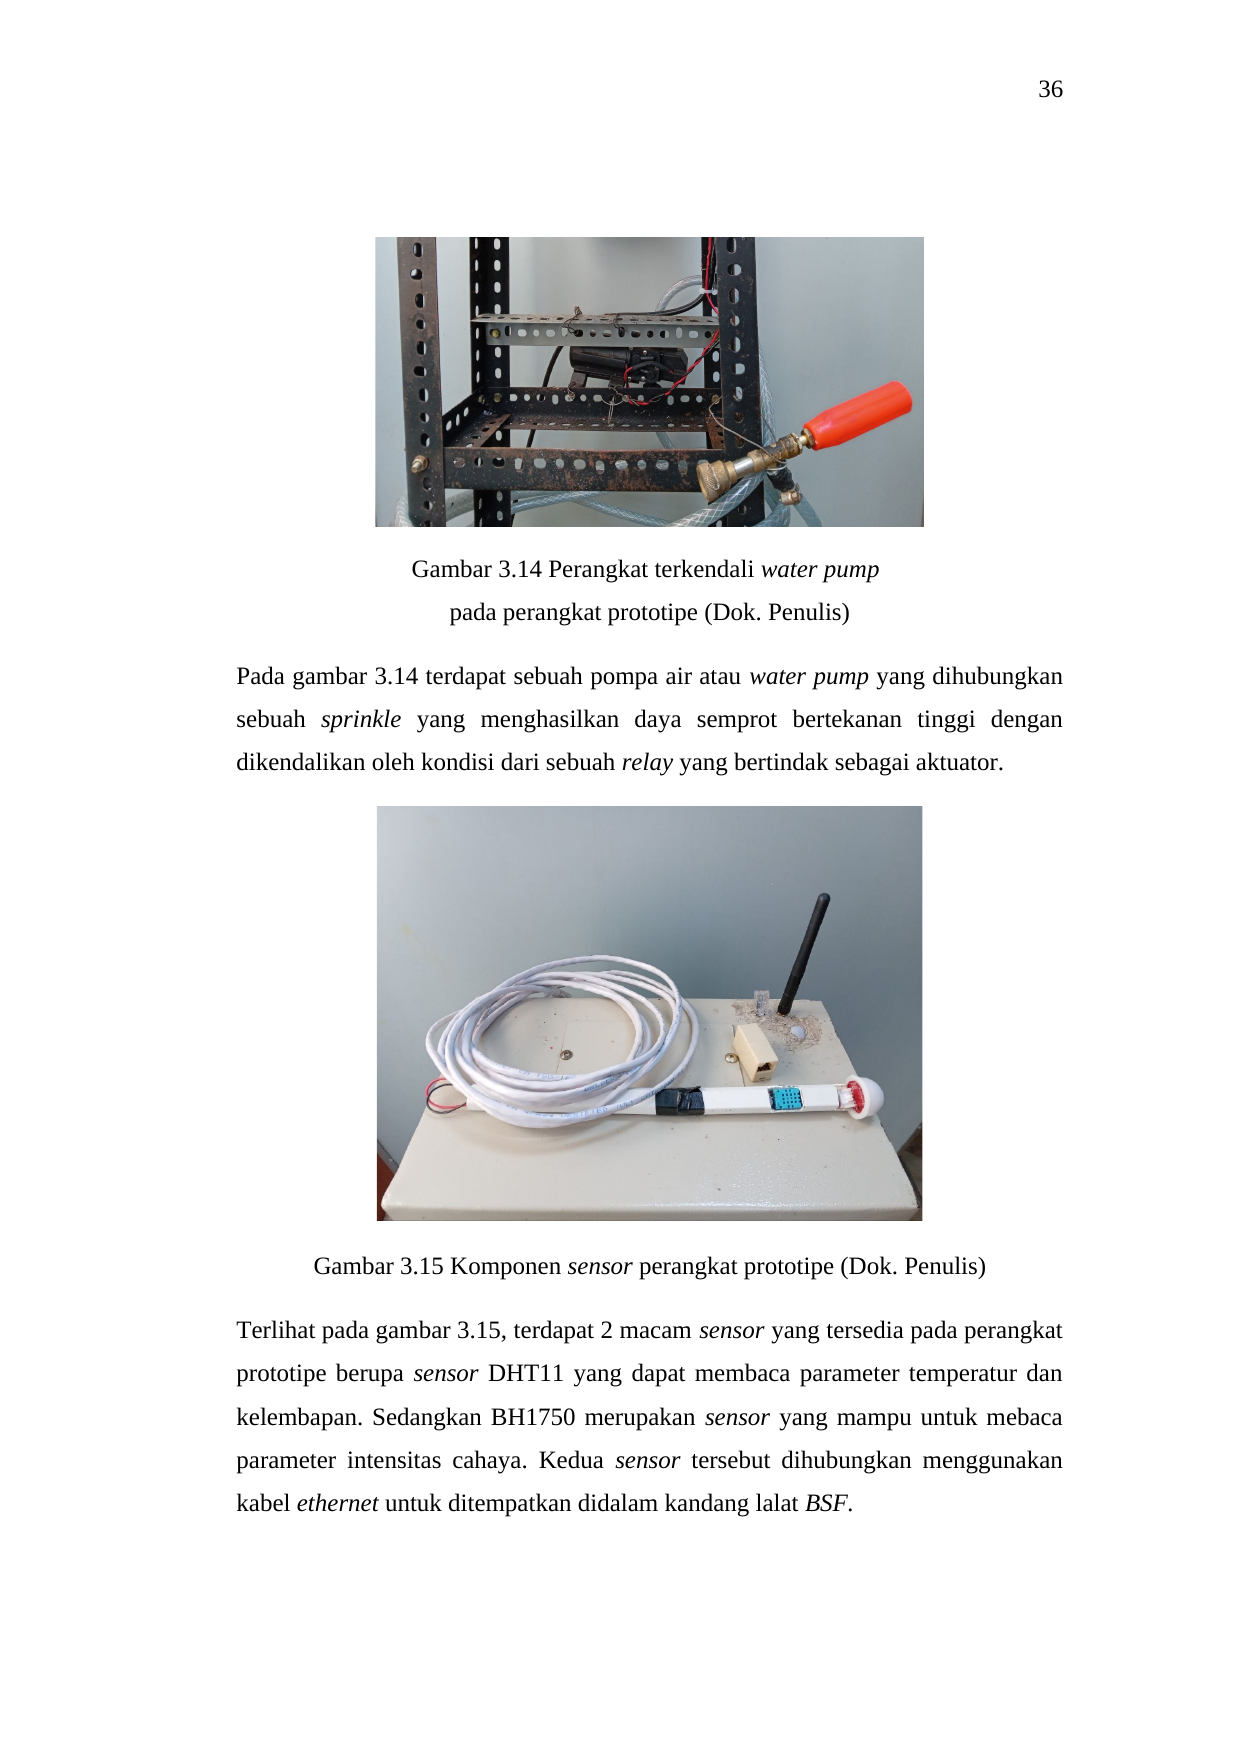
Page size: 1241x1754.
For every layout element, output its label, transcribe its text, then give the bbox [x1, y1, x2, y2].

text Pada gambar 3.14 terdapat sebuah pompa air atau water pump yang dihubungkan sebuah sprinkle yang menghasilkan daya semprot bertekanan tinggi dengan dikendalikan oleh kondisi dari sebuah relay yang bertindak sebagai aktuator. [236, 661, 1063, 776]
text Gambar 3.15 Komponen sensor perangkat prototipe (Dok. Penulis) [236, 1251, 1063, 1280]
text Terlihat pada gambar 3.15, terdapat 2 macam sensor yang tersedia pada perangkat prototipe berupa sensor DHT11 yang dapat membaca parameter temperatur dan kelembapan. Sedangkan BH1750 merupakan sensor yang mampu untuk mebaca parameter intensitas cahaya. Kedua sensor tersebut dihubungkan menggunakan kabel ethernet untuk ditempatkan didalam kandang lalat BSF. [236, 1315, 1063, 1517]
picture [376, 806, 923, 1221]
picture [375, 237, 924, 527]
text Gambar 3.14 Perangkat terkendali water pump pada perangkat prototipe (Dok. Penulis) [236, 554, 1063, 626]
